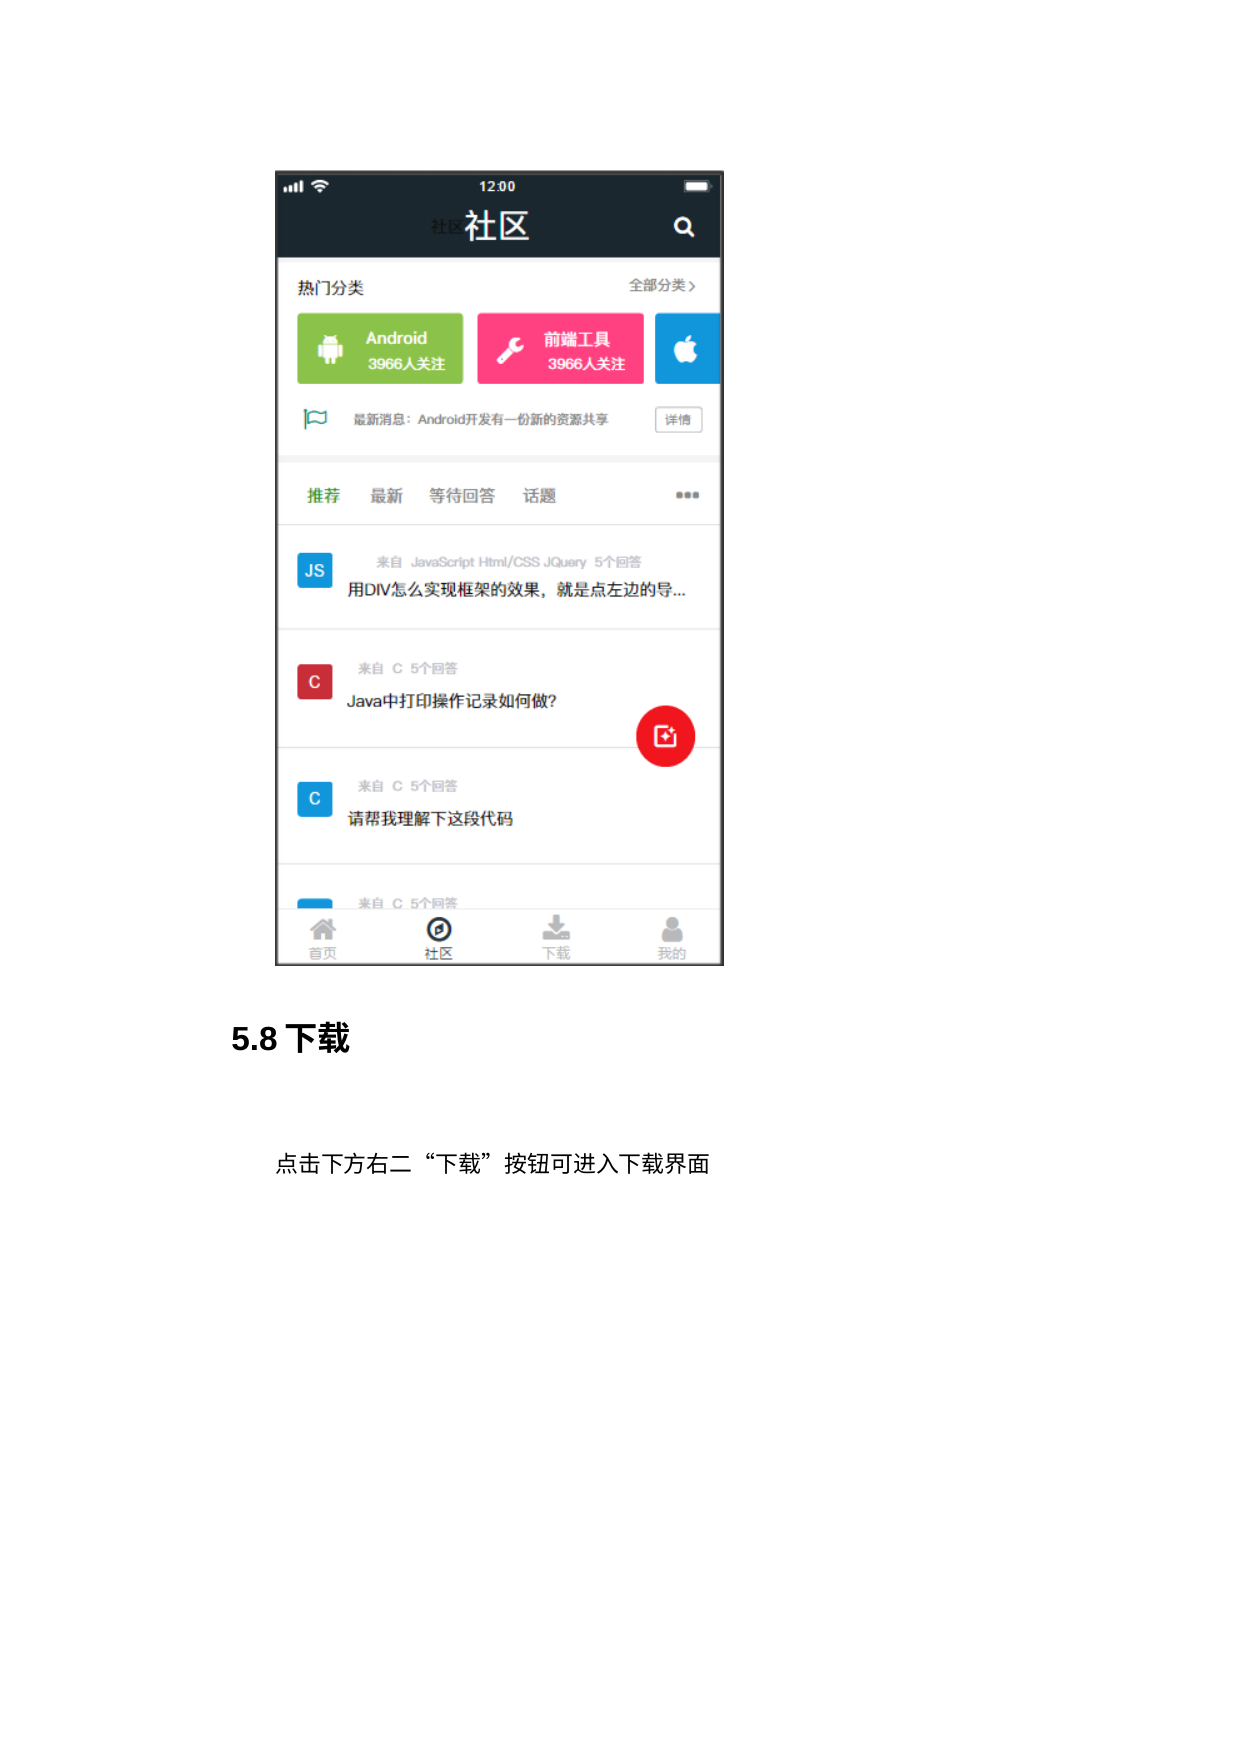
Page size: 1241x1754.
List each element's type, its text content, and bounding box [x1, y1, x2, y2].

subtitle 5.8下载 [187, 1004, 1053, 1069]
text 点击下方右二“下载”按钮可进入下载界面 [231, 1131, 1053, 1196]
picture [275, 170, 724, 966]
